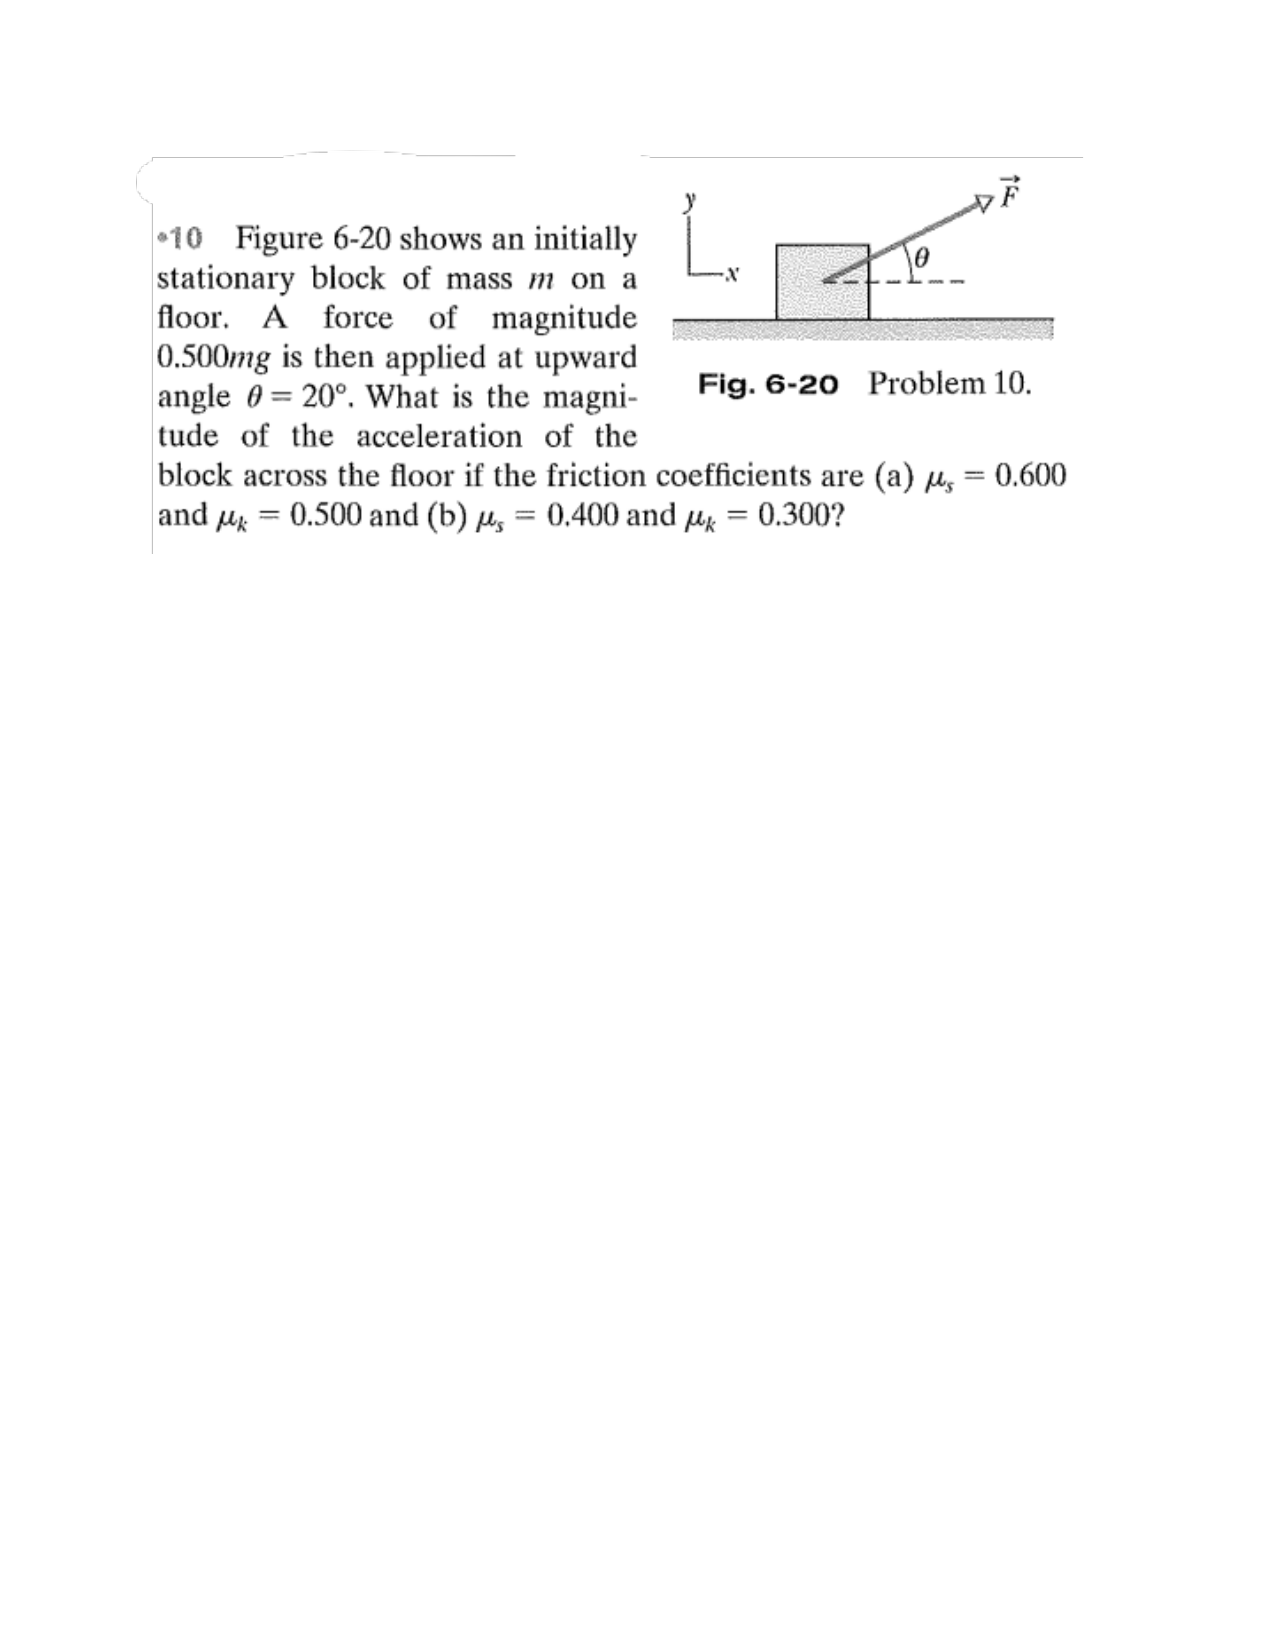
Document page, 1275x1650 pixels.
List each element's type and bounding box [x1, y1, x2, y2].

picture [135, 150, 1084, 554]
